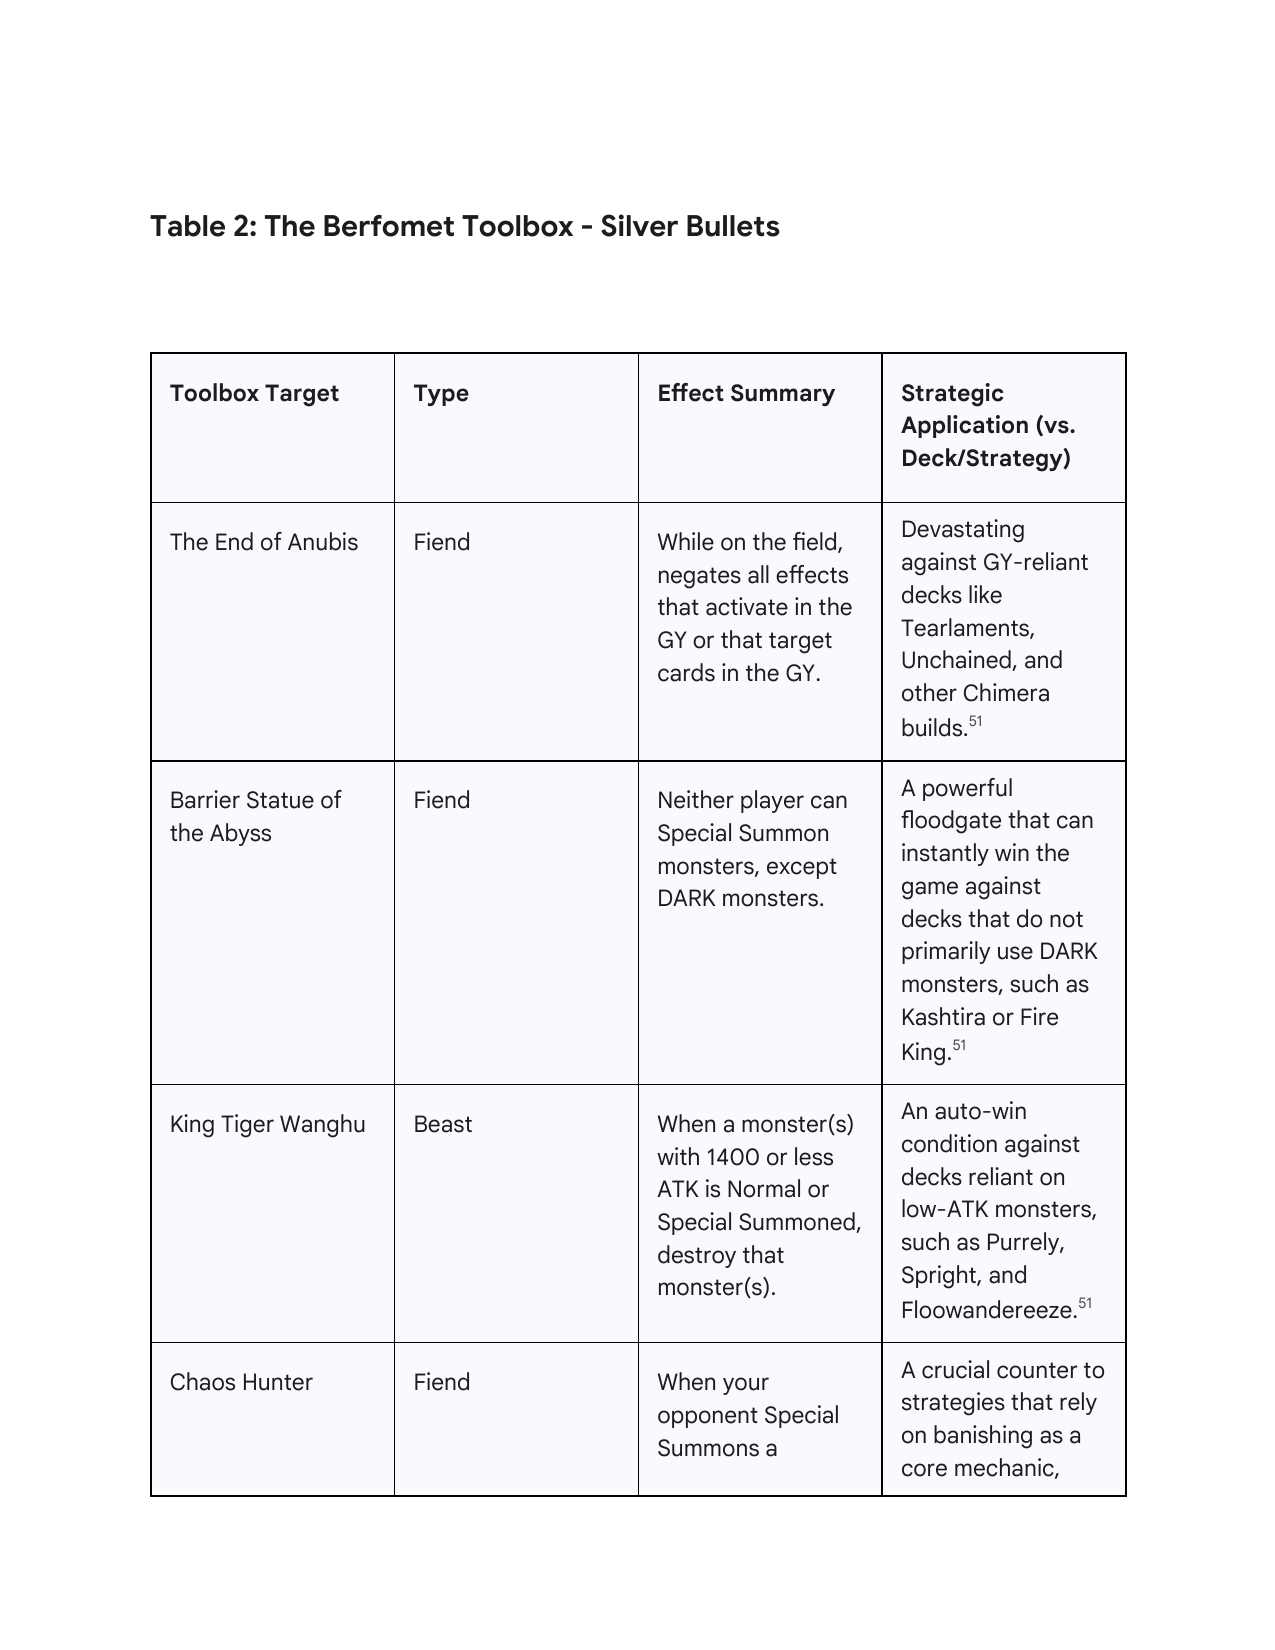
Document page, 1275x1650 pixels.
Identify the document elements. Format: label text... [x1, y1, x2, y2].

table_cell Devastating against GY-reliant decks like Tearlaments, Unchained, and other Chimera builds.51 [883, 503, 1125, 760]
table_cell Fiend [395, 503, 638, 760]
table_cell Chaos Hunter [152, 1343, 394, 1495]
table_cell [883, 1343, 1125, 1495]
table_cell A powerful floodgate that can instantly win the game against decks that do not primarily use DARK monsters, such as Kashtira or Fire King.51 [883, 762, 1125, 1083]
table_cell Neither player can Special Summon monsters, except DARK monsters. [639, 762, 881, 1083]
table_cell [639, 1343, 881, 1495]
table_header Toolbox Target [152, 354, 394, 502]
table_cell Barrier Statue of the Abyss [152, 762, 394, 1083]
table_cell Fiend [395, 1343, 638, 1495]
table_header Strategic Application (vs. Deck/Strategy) [883, 354, 1125, 502]
table_cell When a monster(s) with 1400 or less ATK is Normal or Special Summoned, destroy that monster(s). [639, 1085, 881, 1342]
table_cell Beast [395, 1085, 638, 1342]
table_cell The End of Anubis [152, 503, 394, 760]
table_cell While on the field, negates all effects that activate in the GY or that target cards in the GY. [639, 503, 881, 760]
table_header Type [395, 354, 638, 502]
table_cell Fiend [395, 762, 638, 1083]
table_header Effect Summary [639, 354, 881, 502]
subtitle Table 2: The Berfomet Toolbox - Silver Bullets [150, 208, 1125, 244]
table_cell King Tiger Wanghu [152, 1085, 394, 1342]
table_cell An auto-win condition against decks reliant on low-ATK monsters, such as Purrely, Spright, and Floowandereeze.51 [883, 1085, 1125, 1342]
